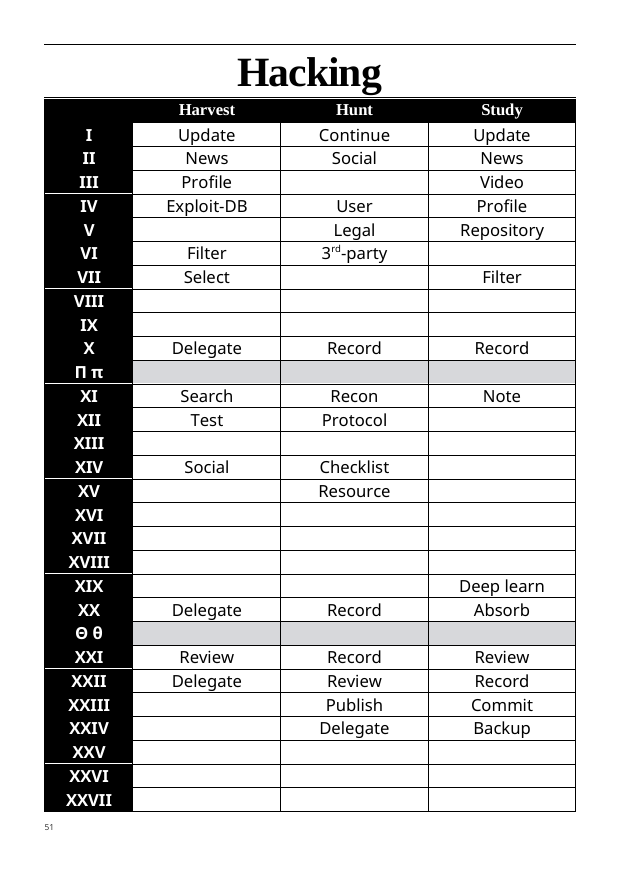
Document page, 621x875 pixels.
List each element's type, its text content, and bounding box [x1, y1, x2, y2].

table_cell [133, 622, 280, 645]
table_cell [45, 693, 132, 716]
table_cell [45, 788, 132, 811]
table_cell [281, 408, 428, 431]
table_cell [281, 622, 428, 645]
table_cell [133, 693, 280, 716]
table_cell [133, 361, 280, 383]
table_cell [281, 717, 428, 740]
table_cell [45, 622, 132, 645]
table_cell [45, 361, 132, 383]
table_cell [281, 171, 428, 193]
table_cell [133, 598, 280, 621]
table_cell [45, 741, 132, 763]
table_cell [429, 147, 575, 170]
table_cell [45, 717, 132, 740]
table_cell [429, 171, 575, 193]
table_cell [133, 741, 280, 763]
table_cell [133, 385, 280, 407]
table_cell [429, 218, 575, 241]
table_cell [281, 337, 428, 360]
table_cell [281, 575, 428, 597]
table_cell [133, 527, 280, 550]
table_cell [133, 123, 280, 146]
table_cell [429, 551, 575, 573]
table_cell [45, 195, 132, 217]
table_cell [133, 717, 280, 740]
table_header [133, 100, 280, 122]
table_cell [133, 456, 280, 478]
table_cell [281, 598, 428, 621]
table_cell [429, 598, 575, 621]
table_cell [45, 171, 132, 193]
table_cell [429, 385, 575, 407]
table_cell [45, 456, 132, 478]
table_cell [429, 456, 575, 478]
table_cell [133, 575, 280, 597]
subtitle Hacking [44, 45, 576, 97]
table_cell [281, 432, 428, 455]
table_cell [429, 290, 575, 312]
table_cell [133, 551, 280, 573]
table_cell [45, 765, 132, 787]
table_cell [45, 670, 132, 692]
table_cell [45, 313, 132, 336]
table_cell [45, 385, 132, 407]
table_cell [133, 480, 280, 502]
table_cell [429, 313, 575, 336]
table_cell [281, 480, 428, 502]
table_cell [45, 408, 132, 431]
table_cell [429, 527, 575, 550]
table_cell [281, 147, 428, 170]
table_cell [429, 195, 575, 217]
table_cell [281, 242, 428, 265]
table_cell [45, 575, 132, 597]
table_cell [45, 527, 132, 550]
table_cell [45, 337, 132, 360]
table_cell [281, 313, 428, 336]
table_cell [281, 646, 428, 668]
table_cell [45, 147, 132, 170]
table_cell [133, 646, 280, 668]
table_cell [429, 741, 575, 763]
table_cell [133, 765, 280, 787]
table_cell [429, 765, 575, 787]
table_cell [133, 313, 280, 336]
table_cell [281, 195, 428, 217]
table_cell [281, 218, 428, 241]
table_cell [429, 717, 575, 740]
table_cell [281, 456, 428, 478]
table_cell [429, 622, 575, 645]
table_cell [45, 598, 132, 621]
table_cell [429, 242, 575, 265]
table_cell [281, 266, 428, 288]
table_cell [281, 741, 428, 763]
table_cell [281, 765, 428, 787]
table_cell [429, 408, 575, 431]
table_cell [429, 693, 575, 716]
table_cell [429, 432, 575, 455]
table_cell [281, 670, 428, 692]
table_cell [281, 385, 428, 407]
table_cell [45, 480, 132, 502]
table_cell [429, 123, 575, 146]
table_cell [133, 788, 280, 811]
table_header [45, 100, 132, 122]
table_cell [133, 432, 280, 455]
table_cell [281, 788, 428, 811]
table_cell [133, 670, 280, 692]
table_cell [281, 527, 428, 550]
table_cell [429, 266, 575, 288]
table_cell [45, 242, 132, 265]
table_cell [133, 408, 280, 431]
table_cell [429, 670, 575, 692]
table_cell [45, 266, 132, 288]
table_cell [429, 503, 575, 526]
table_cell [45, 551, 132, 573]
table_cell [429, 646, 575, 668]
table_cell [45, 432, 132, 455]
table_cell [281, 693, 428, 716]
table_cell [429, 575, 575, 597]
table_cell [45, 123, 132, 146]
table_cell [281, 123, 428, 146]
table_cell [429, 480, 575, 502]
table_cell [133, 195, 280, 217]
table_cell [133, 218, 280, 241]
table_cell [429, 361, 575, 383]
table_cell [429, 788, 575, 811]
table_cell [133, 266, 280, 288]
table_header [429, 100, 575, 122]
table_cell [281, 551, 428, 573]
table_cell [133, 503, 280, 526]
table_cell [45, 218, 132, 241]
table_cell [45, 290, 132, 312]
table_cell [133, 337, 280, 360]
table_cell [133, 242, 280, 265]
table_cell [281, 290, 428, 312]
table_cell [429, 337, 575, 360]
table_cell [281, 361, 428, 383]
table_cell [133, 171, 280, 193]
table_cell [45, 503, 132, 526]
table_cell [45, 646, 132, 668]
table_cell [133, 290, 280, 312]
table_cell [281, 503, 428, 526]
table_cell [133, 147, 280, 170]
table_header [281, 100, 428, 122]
